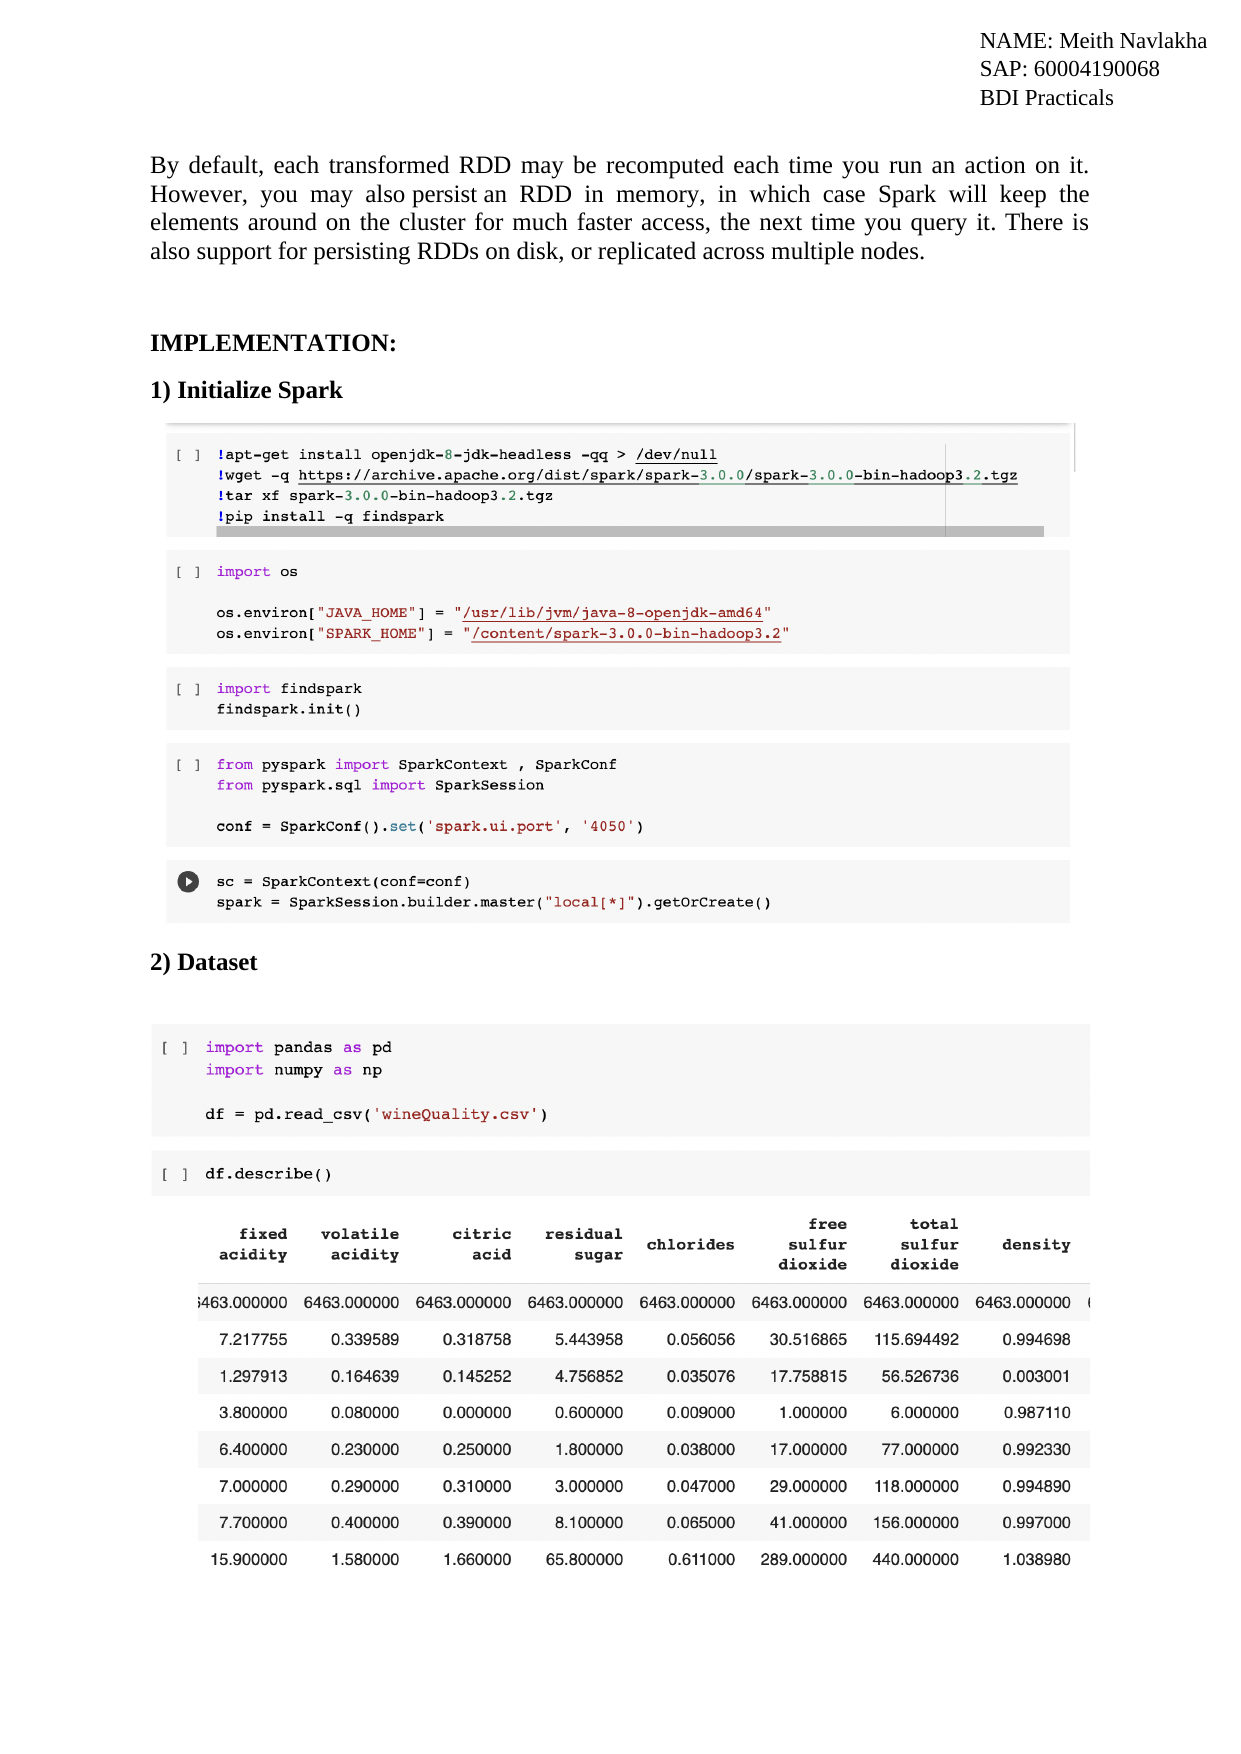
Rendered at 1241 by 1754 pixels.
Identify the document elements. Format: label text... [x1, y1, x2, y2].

text IMPLEMENTATION: [150, 328, 1090, 356]
text 2) Dataset [150, 947, 1090, 976]
picture [150, 994, 1091, 1584]
picture [164, 423, 1076, 928]
text By default, each transformed RDD may be recomputed each time you run an action on it. However, you may also persist an RDD in memory, in which case Spark will keep the elements around on the cluster for much faster access, the next time you query it. There is also support for persisting RDDs on disk, or replicated across multiple nodes. [150, 150, 1090, 265]
text 1) Initialize Spark [150, 375, 1090, 404]
